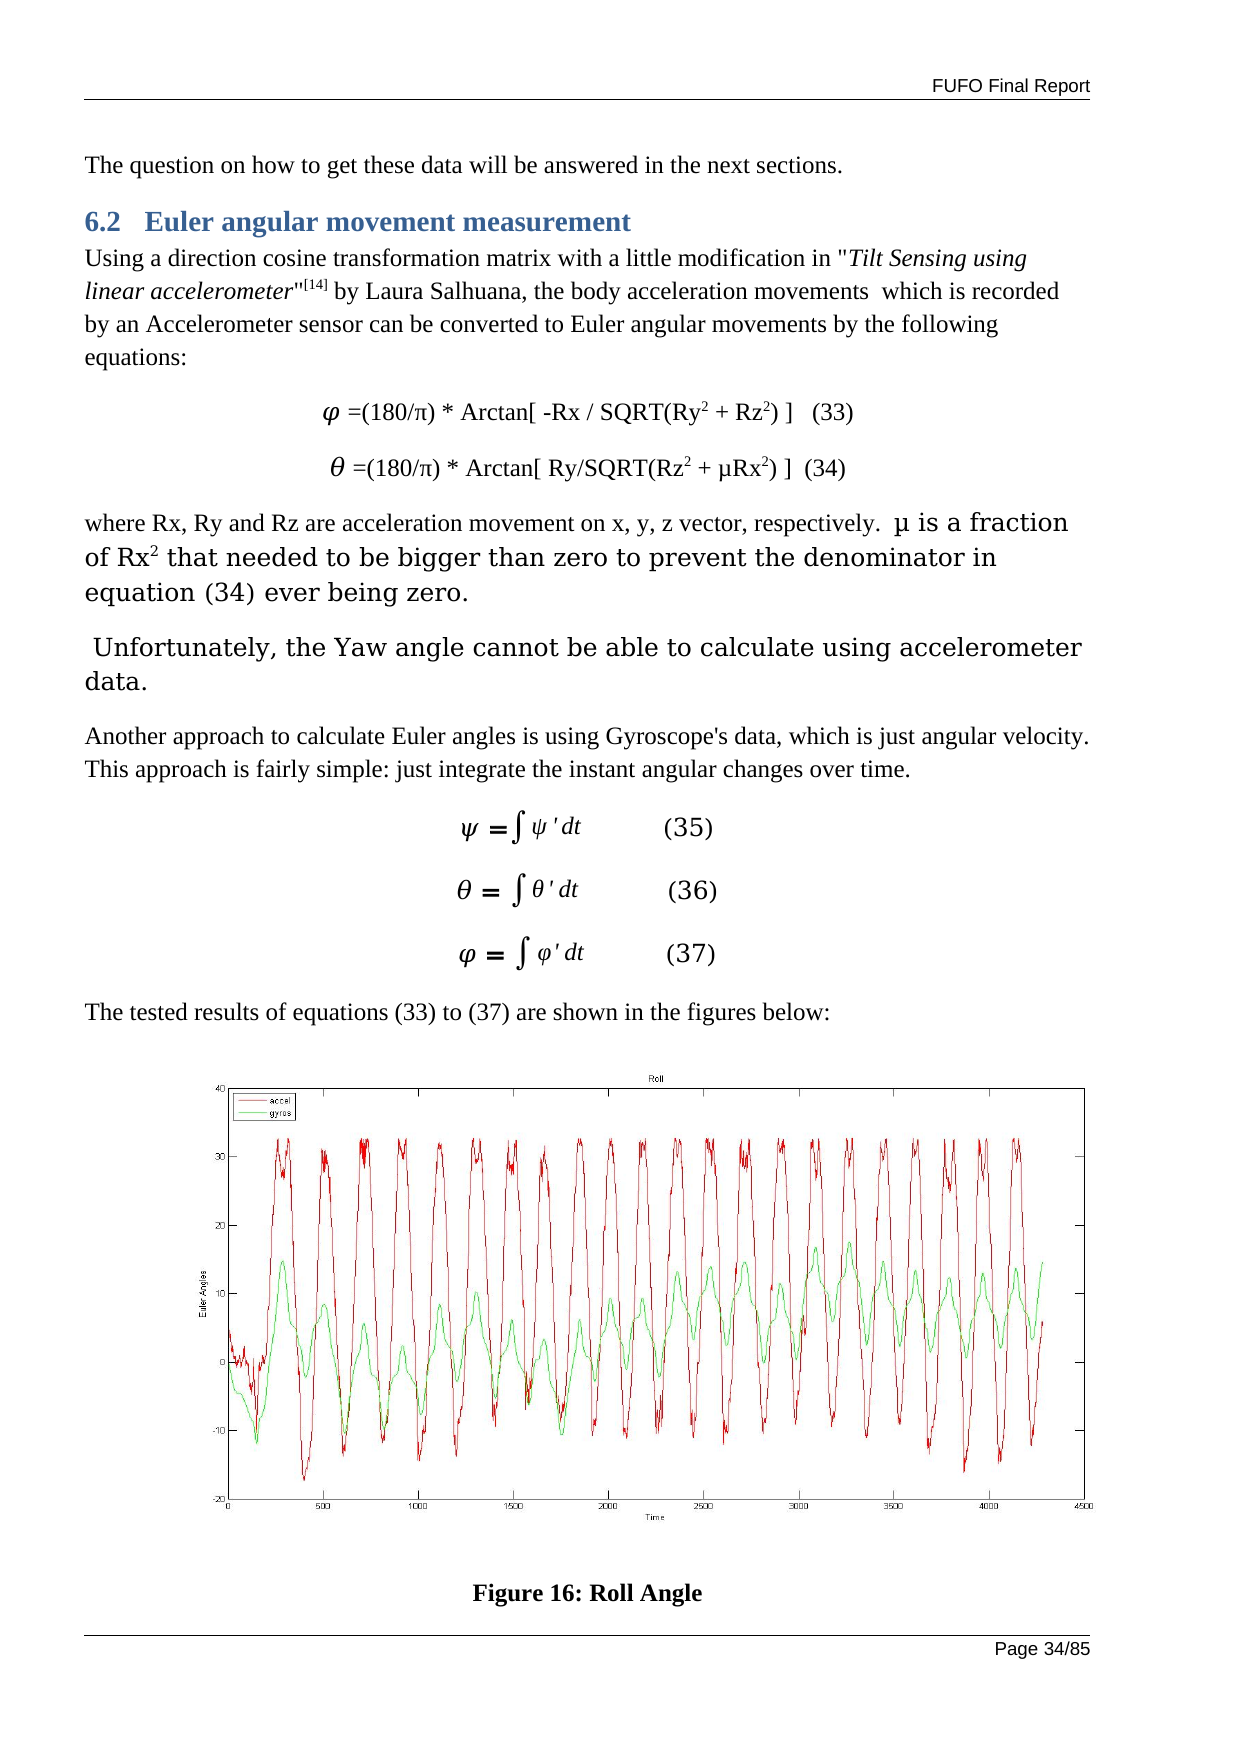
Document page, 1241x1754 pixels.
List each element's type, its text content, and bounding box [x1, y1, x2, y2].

text where Rx, Ry and Rz are acceleration movement on x, y, z vector, respectively. µ is a fraction of Rx2 that needed to be bigger than zero to prevent the denominator in equation (34) ever being zero. [84, 507, 1090, 606]
text 𝜃 =(180/π) * Arctan[ Ry/SQRT(Rz2 + µRx2) ] (34) [84, 451, 1090, 482]
text Using a direction cosine transformation matrix with a little modification in "Tilt Sensing using linear accelerometer"[14] by Laura Salhuana, the body acceleration movements which is recorded by an Accelerometer sensor can be converted to Euler angular movements by the following equations: [84, 243, 1090, 371]
picture [84, 1050, 1189, 1554]
text 𝜑 = (37) [84, 934, 1090, 972]
text 𝜃 = (36) [84, 871, 1090, 909]
subtitle Euler angular movement measurement [84, 204, 1090, 238]
text Another approach to calculate Euler angles is using Gyroscope's data, which is just angular velocity. This approach is fairly simple: just integrate the instant angular changes over time. [84, 721, 1090, 783]
text The question on how to get these data will be answered in the next sections. [84, 151, 1090, 179]
text The tested results of equations (33) to (37) are shown in the figures below: [84, 997, 1090, 1026]
text Unfortunately, the Yaw angle cannot be able to calculate using accelerometer data. [84, 631, 1090, 696]
text 𝜓 = (35) [84, 808, 1090, 846]
text Figure 16: Roll Angle [84, 1578, 1090, 1607]
text 𝜑 =(180/π) * Arctan[ -Rx / SQRT(Ry2 + Rz2) ] (33) [84, 396, 1090, 426]
